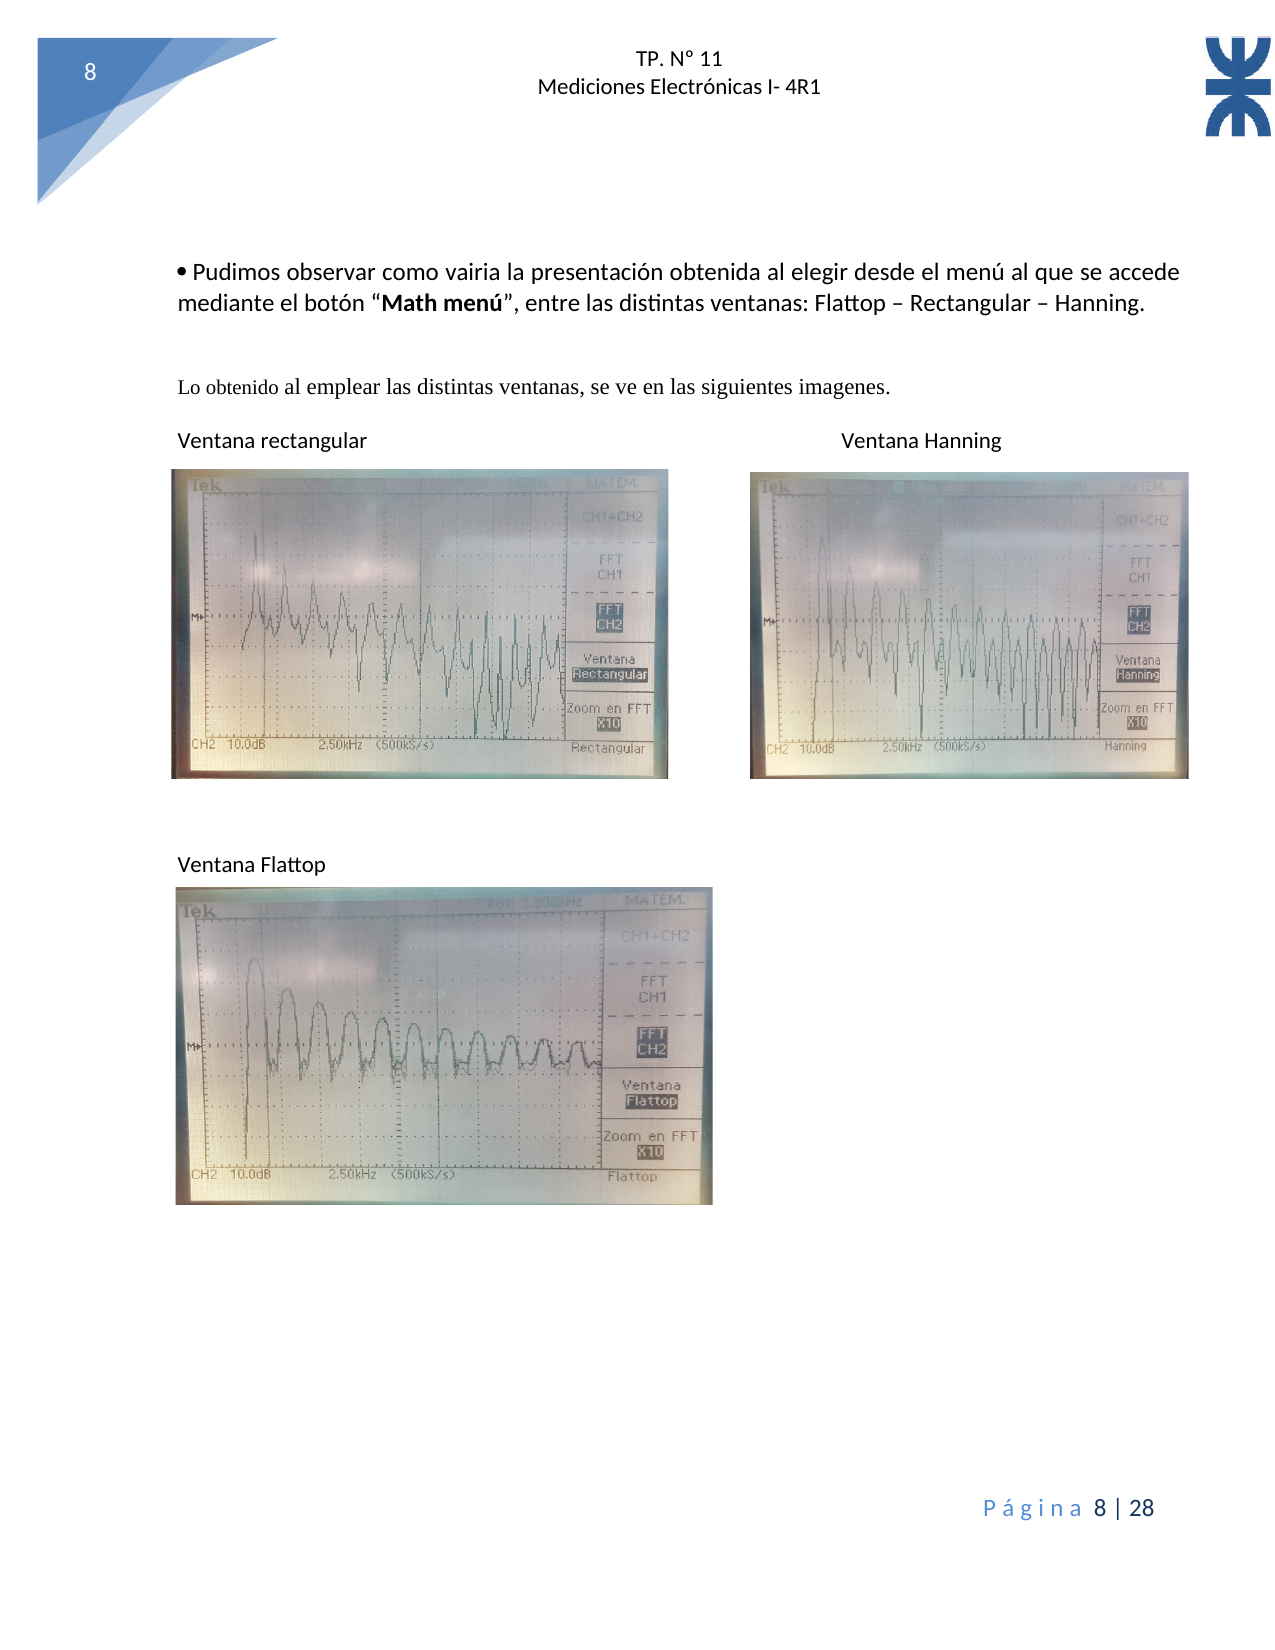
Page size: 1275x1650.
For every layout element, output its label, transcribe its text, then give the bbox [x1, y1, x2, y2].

text Ventana Flattop [177, 850, 1181, 878]
list Pudimos observar como vairia la presentación obtenida al elegir desde el menú al que se accede mediante el botón “Math menú”, entre las distintas ventanas: Flattop – Rectangular – Hanning. [177, 256, 1181, 317]
picture [37, 37, 279, 206]
text Lo obtenido al emplear las distintas ventanas, se ve en las siguientes imagenes. [177, 373, 1181, 400]
picture [171, 469, 669, 779]
text Ventana rectangular Ventana Hanning [177, 426, 1181, 454]
picture [750, 472, 1189, 779]
picture [175, 887, 713, 1205]
